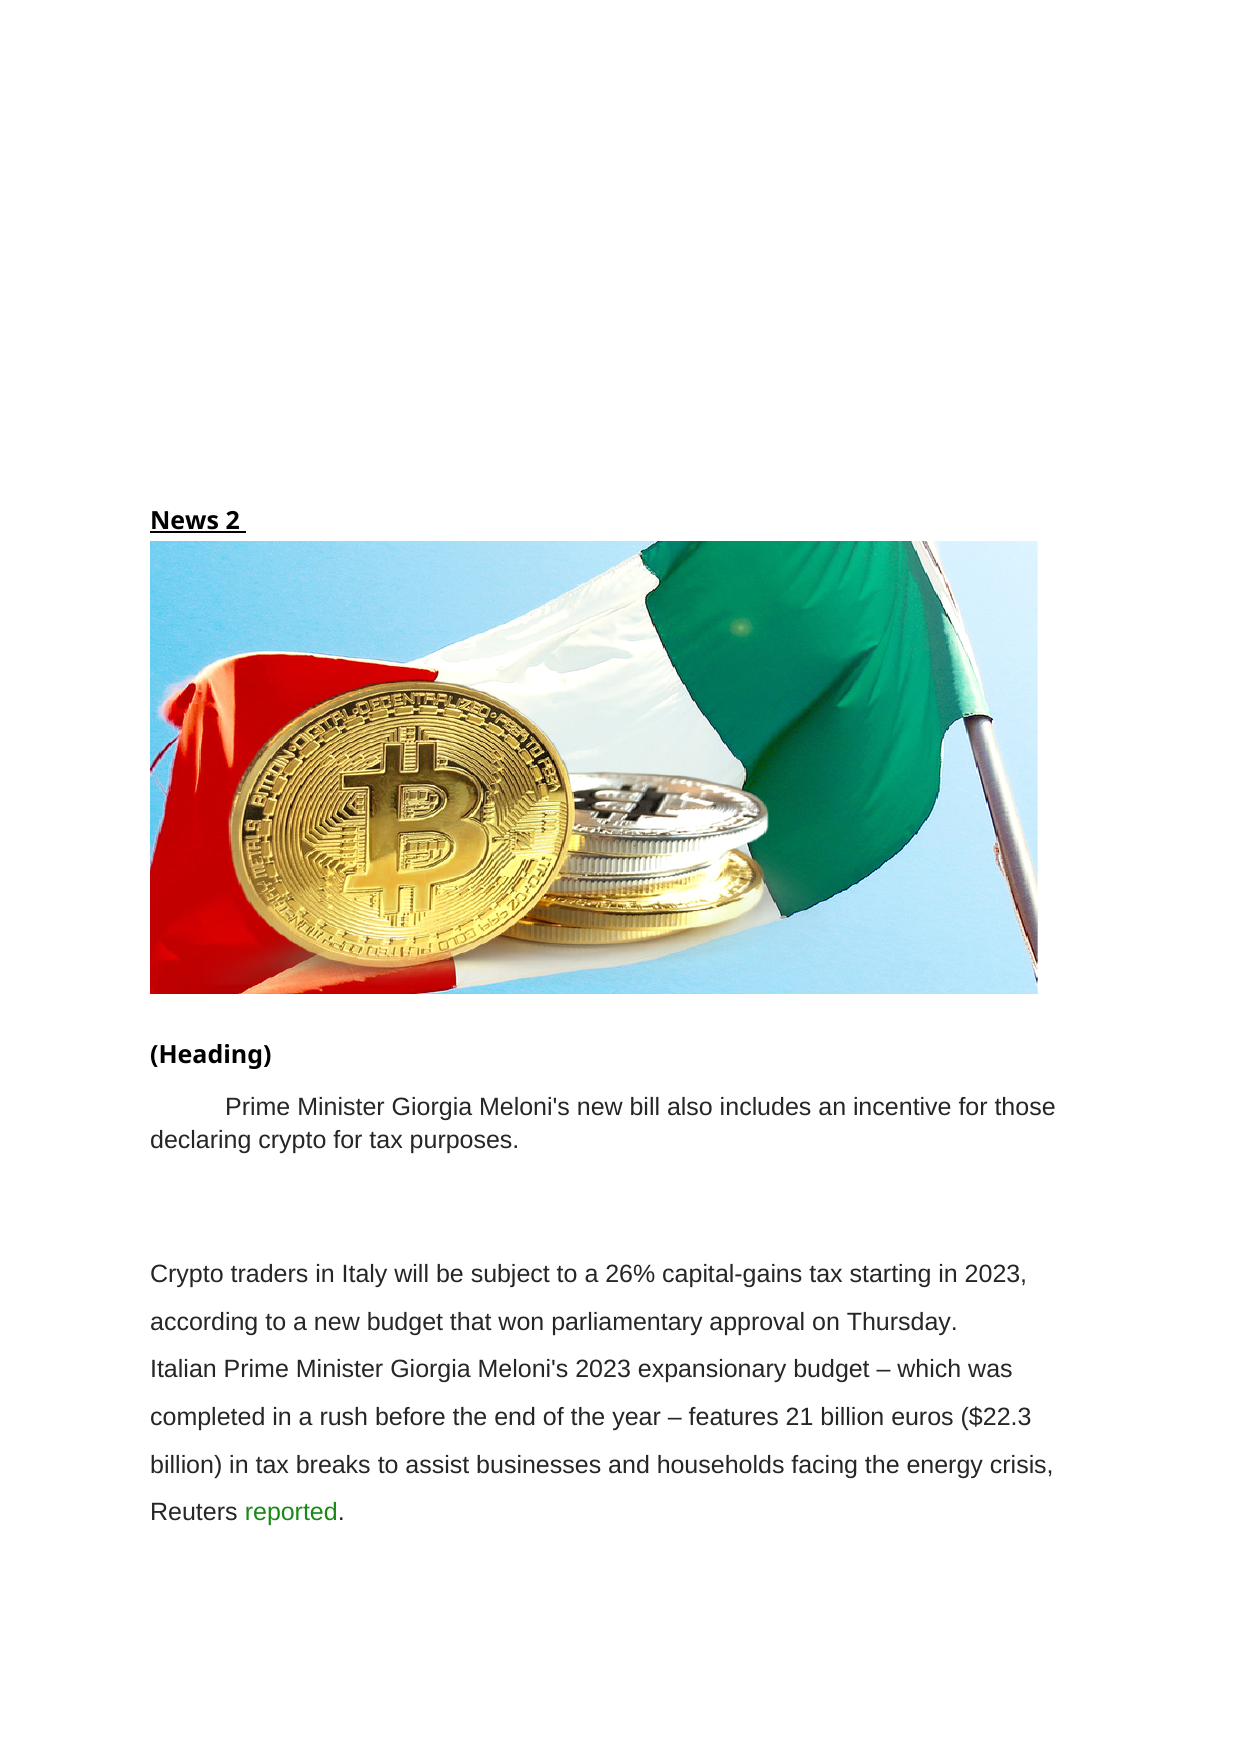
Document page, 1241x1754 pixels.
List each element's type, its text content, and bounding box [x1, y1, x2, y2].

text News 2 [150, 502, 1090, 537]
text Prime Minister Giorgia Meloni's new bill also includes an incentive for those declaring crypto for tax purposes. [150, 1092, 1090, 1217]
text Italian Prime Minister Giorgia Meloni's 2023 expansionary budget – which was completed in a rush before the end of the year – features 21 billion euros ($22.3 billion) in tax breaks to assist businesses and households facing the energy crisis, Reuters reported. [150, 1354, 1090, 1526]
text (Heading) [150, 1037, 1090, 1071]
picture [150, 541, 1038, 994]
text Crypto traders in Italy will be subject to a 26% capital-gains tax starting in 2023, according to a new budget that won parliamentary approval on Thursday. [150, 1259, 1090, 1335]
